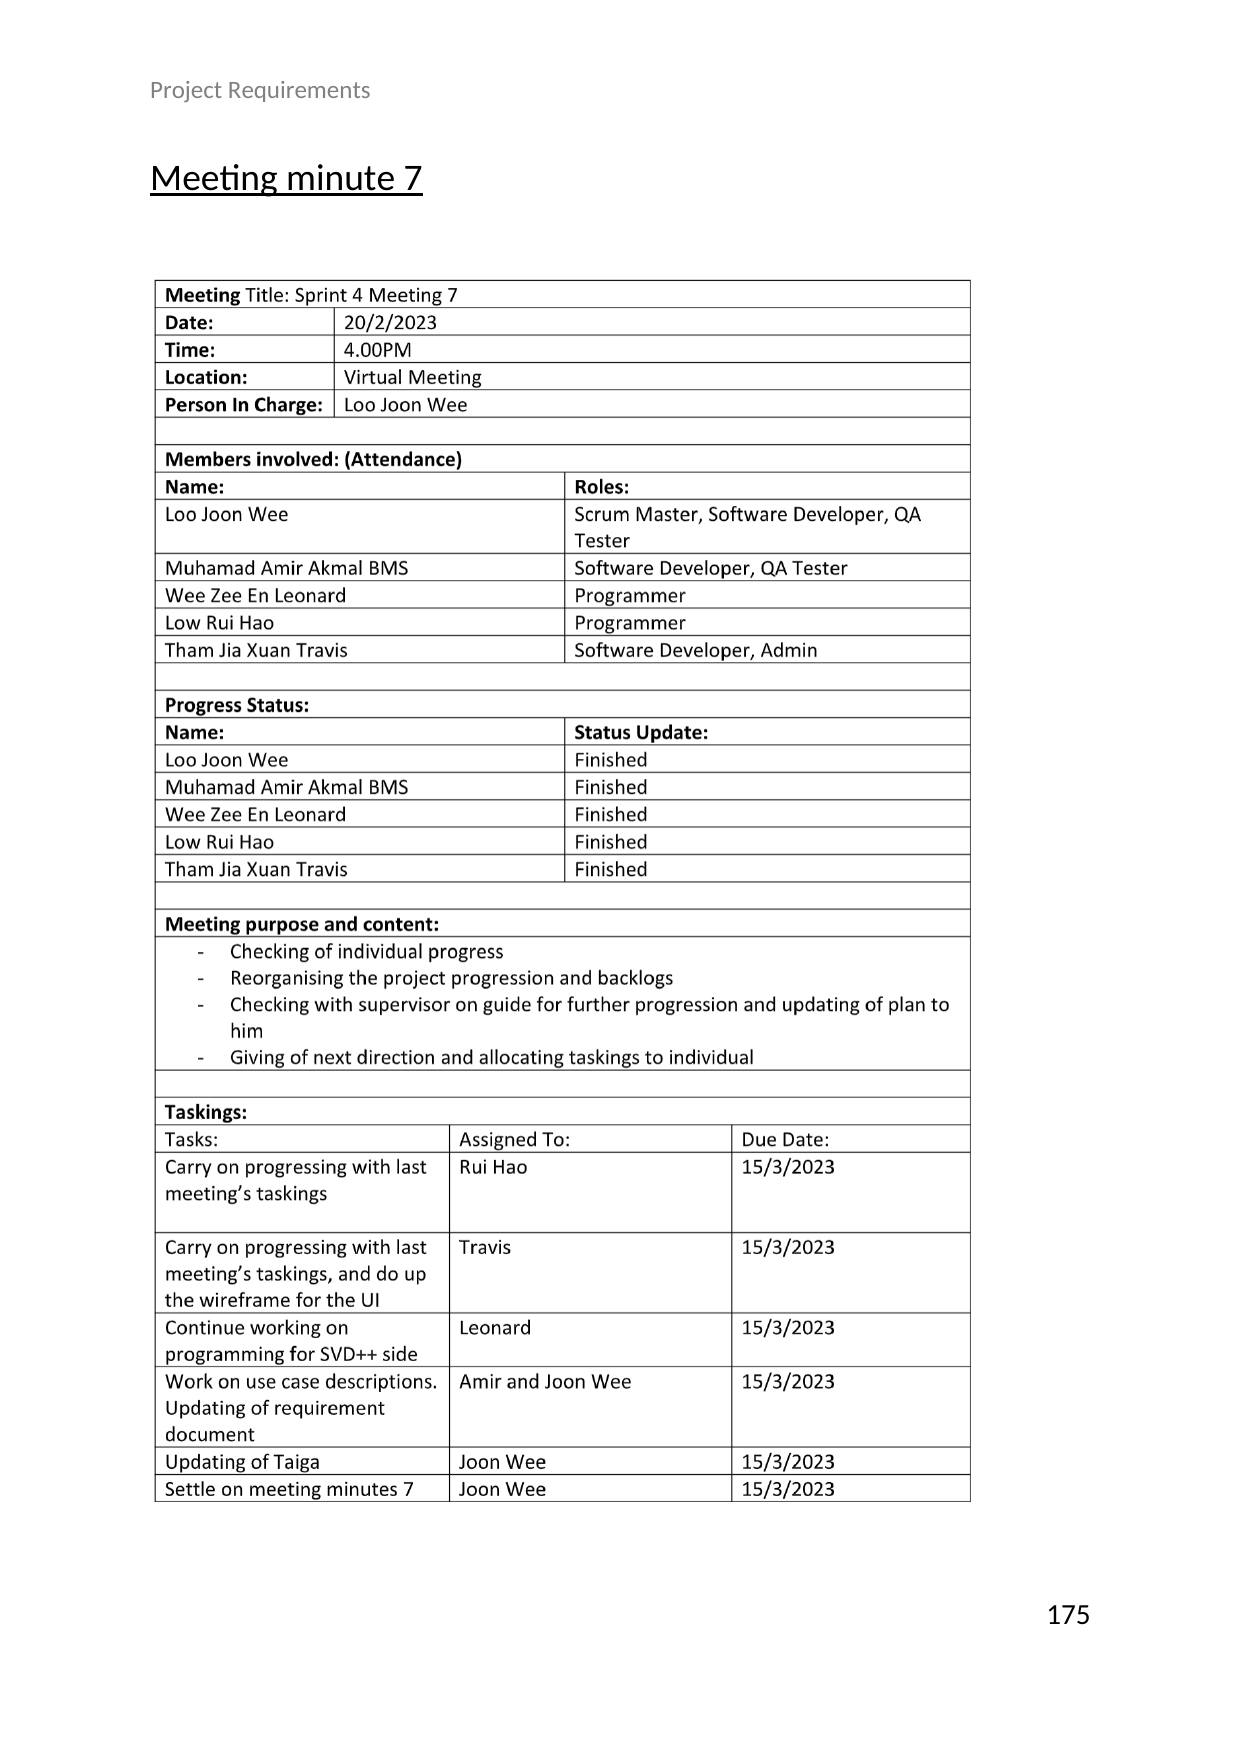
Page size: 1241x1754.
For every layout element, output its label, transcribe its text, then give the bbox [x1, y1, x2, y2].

subtitle Meeting minute 7 [150, 154, 1090, 200]
picture [150, 273, 975, 1506]
